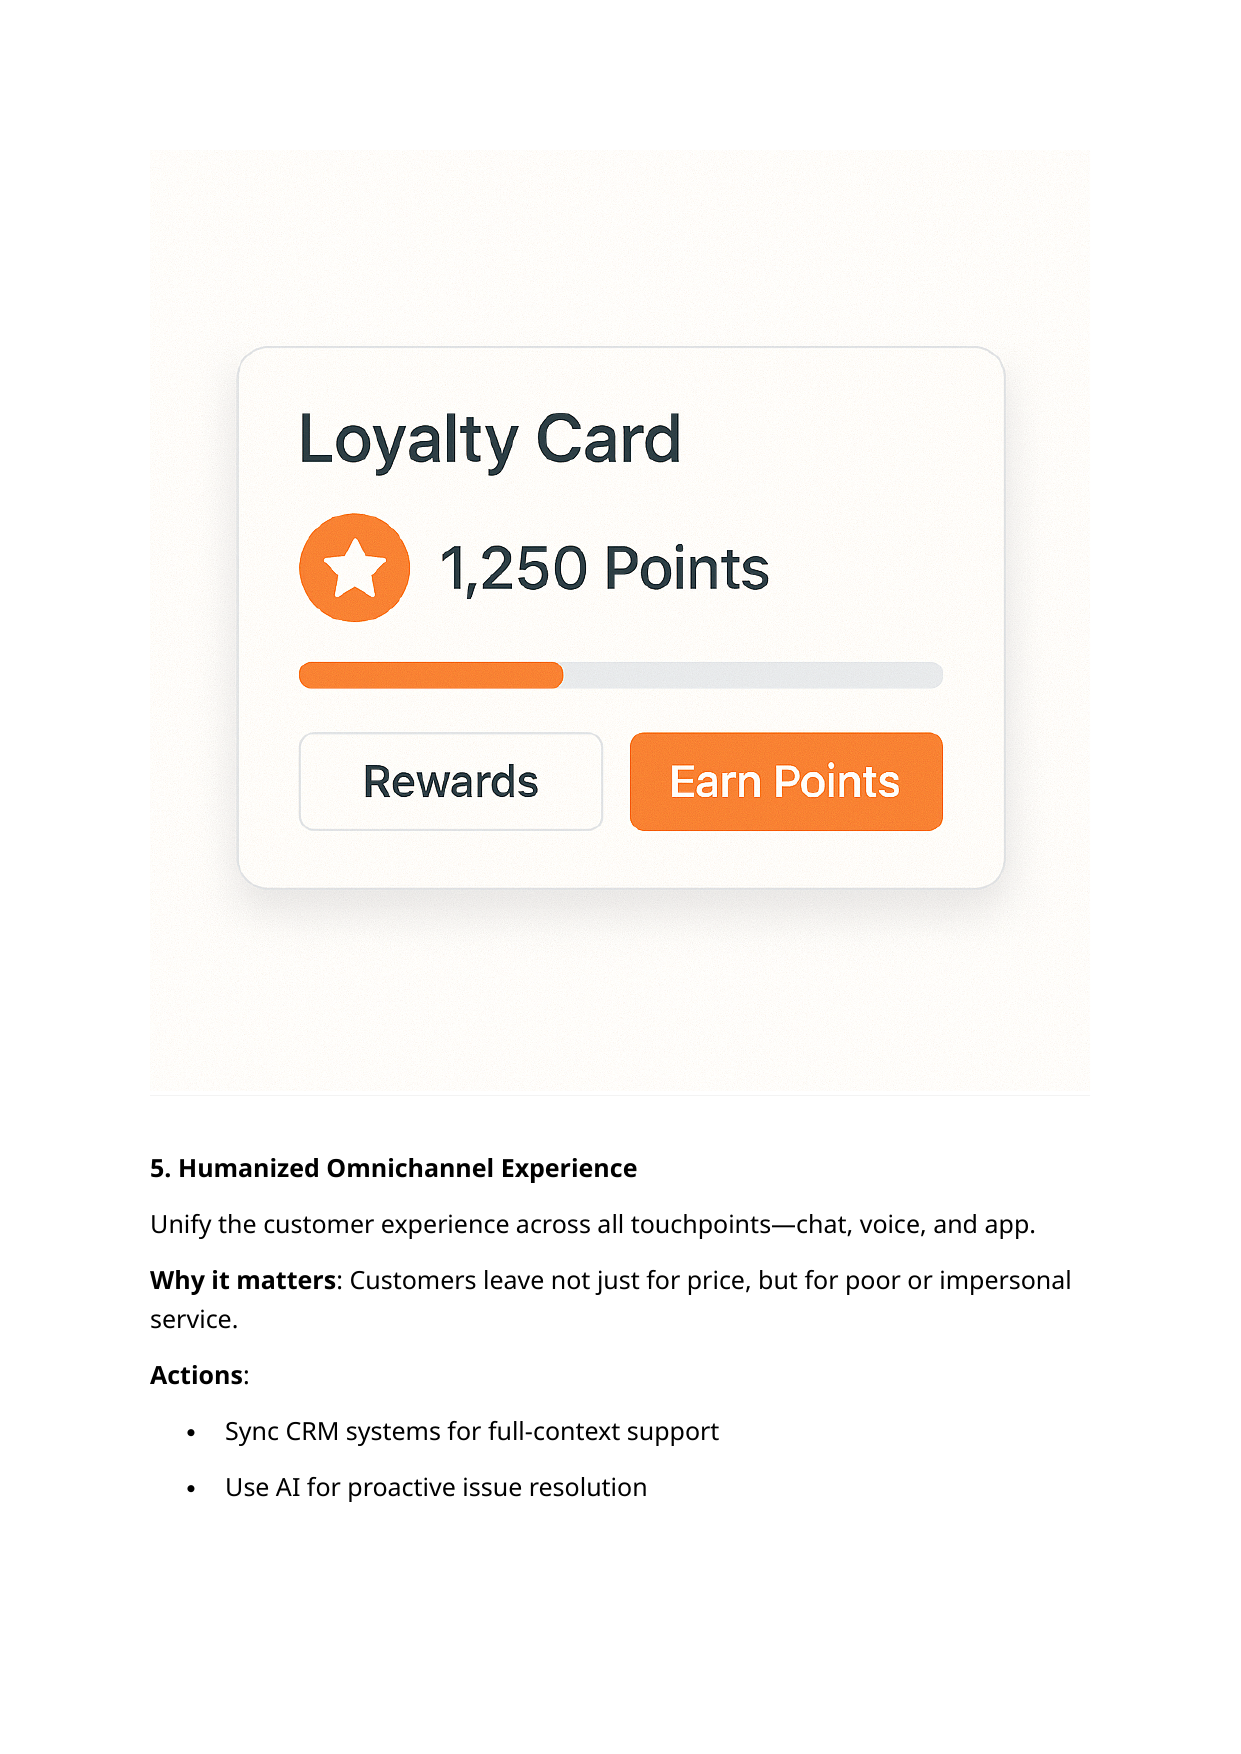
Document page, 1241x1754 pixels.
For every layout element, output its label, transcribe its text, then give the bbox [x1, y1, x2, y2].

text Unify the customer experience across all touchpoints—chat, voice, and app. [150, 1207, 1090, 1241]
text Why it matters: Customers leave not just for price, but for poor or impersonal service. [150, 1263, 1090, 1336]
text Actions: [150, 1358, 1090, 1392]
list Use AI for proactive issue resolution [187, 1469, 1090, 1503]
text 5. Humanized Omnichannel Experience [150, 1151, 1090, 1185]
list Sync CRM systems for full-context support [187, 1414, 1090, 1448]
picture [150, 150, 1091, 1091]
